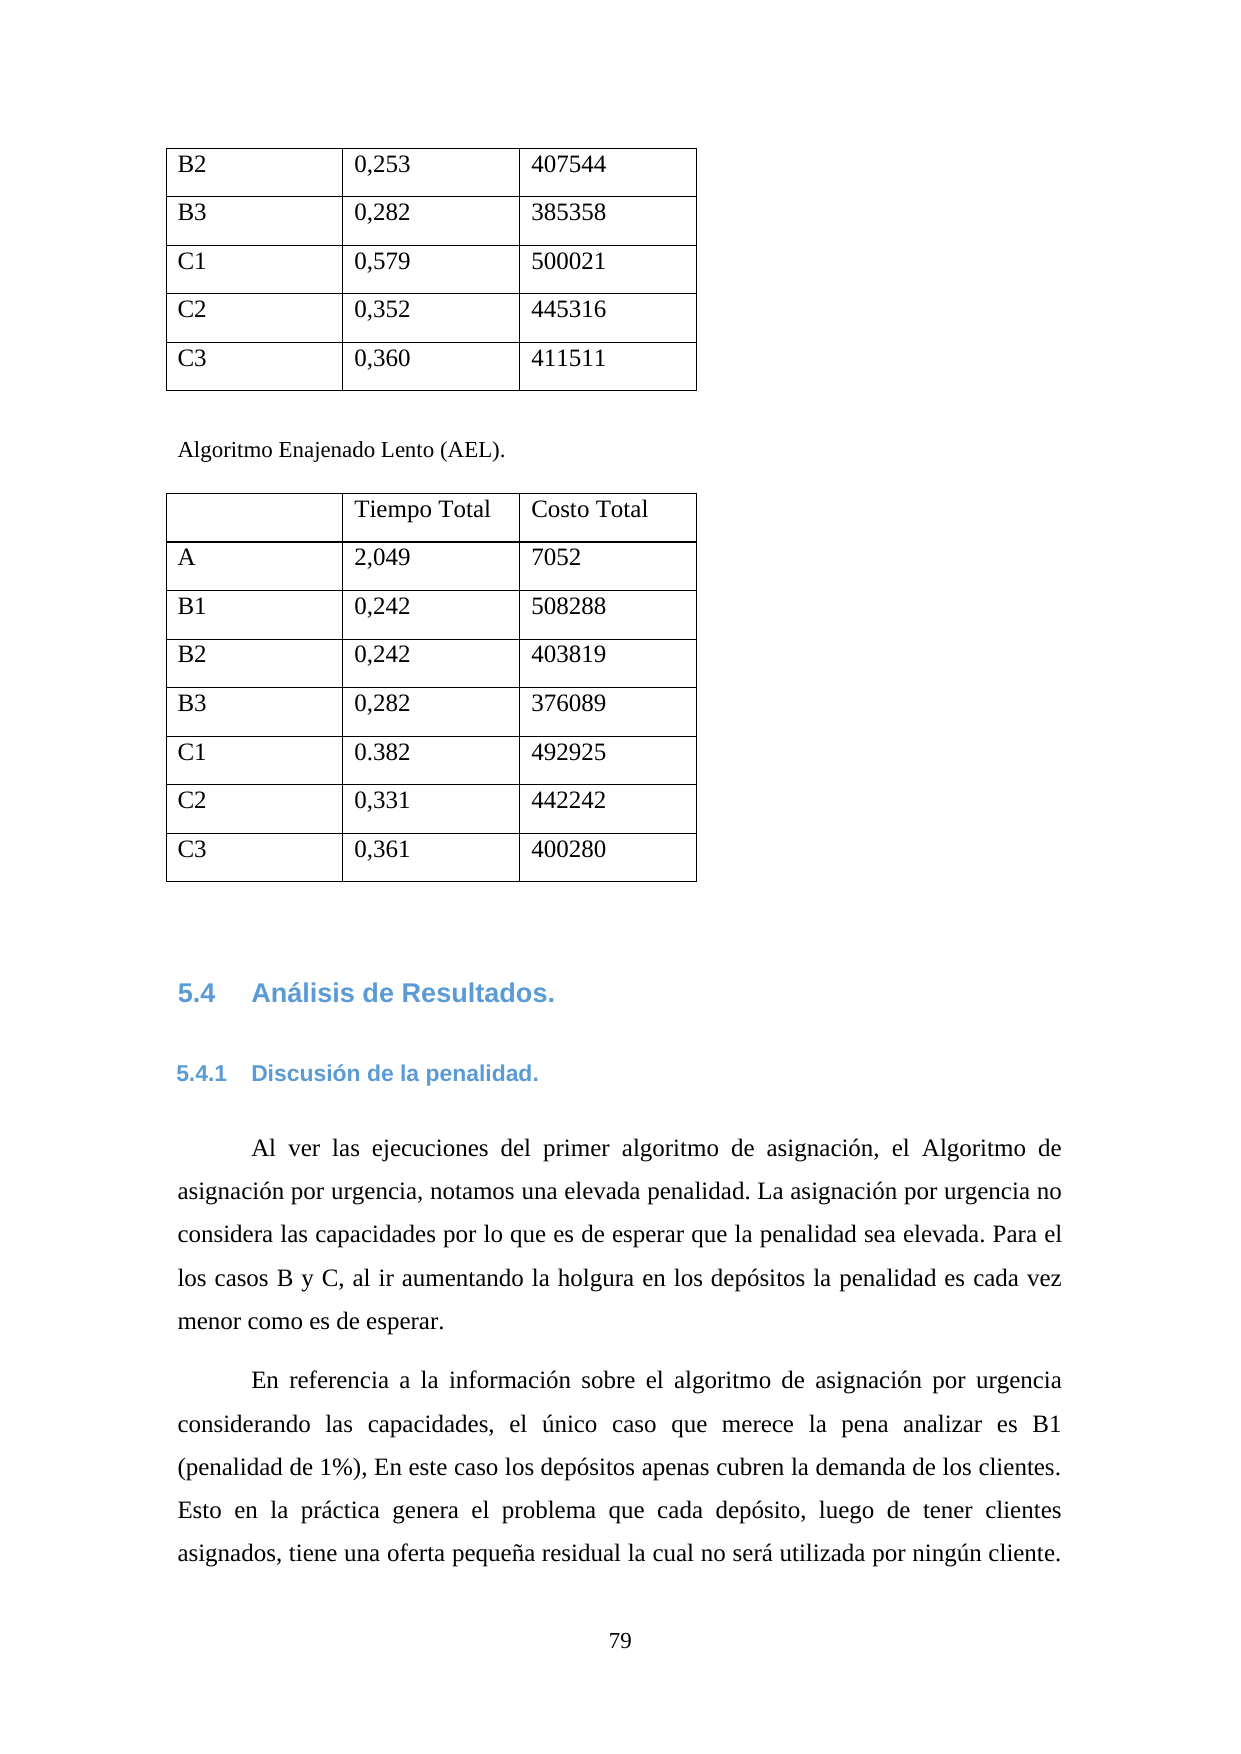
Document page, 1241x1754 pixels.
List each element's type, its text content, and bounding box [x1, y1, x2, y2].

table_cell B3 [167, 197, 342, 245]
table_cell 385358 [520, 197, 696, 245]
table_cell 376089 [520, 688, 696, 736]
table_cell 0,361 [343, 834, 519, 881]
table_header Tiempo Total [343, 494, 519, 541]
table_cell 500021 [520, 246, 696, 293]
table_cell 0.382 [343, 737, 519, 784]
table_cell B3 [167, 688, 342, 736]
table_cell 0,242 [343, 591, 519, 638]
subtitle Discusión de la penalidad. [176, 1060, 1063, 1086]
table_cell C2 [167, 785, 342, 833]
table_cell 0,360 [343, 343, 519, 390]
table_header Costo Total [520, 494, 696, 541]
text Al ver las ejecuciones del primer algoritmo de asignación, el Algoritmo de asignación por urgencia, notamos una elevada penalidad. La asignación por urgencia no considera las capacidades por lo que es de esperar que la penalidad sea elevada. Para el los casos B y C, al ir aumentando la holgura en los depósitos la penalidad es cada vez menor como es de esperar. [177, 1133, 1063, 1334]
table_cell 445316 [520, 294, 696, 342]
table_cell 7052 [520, 543, 696, 590]
table_cell 0,242 [343, 640, 519, 687]
table_cell 0,331 [343, 785, 519, 833]
table_cell 508288 [520, 591, 696, 638]
table_cell 0,253 [343, 149, 519, 196]
table_header [167, 494, 342, 541]
subtitle Análisis de Resultados. [178, 977, 1063, 1008]
table_cell 492925 [520, 737, 696, 784]
text Algoritmo Enajenado Lento (AEL). [177, 437, 1063, 463]
table_cell 0,352 [343, 294, 519, 342]
table_cell 0,282 [343, 197, 519, 245]
table_cell A [167, 543, 342, 590]
table_cell C2 [167, 294, 342, 342]
table_cell 2,049 [343, 543, 519, 590]
table_cell 411511 [520, 343, 696, 390]
table_cell C3 [167, 834, 342, 881]
table_cell C3 [167, 343, 342, 390]
table_cell 442242 [520, 785, 696, 833]
table_cell B2 [167, 640, 342, 687]
table_cell C1 [167, 246, 342, 293]
table_cell 403819 [520, 640, 696, 687]
table_cell C1 [167, 737, 342, 784]
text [177, 1366, 1063, 1567]
table_cell 0,579 [343, 246, 519, 293]
table_cell B2 [167, 149, 342, 196]
table_cell 407544 [520, 149, 696, 196]
table_cell 400280 [520, 834, 696, 881]
table_cell 0,282 [343, 688, 519, 736]
table_cell B1 [167, 591, 342, 638]
